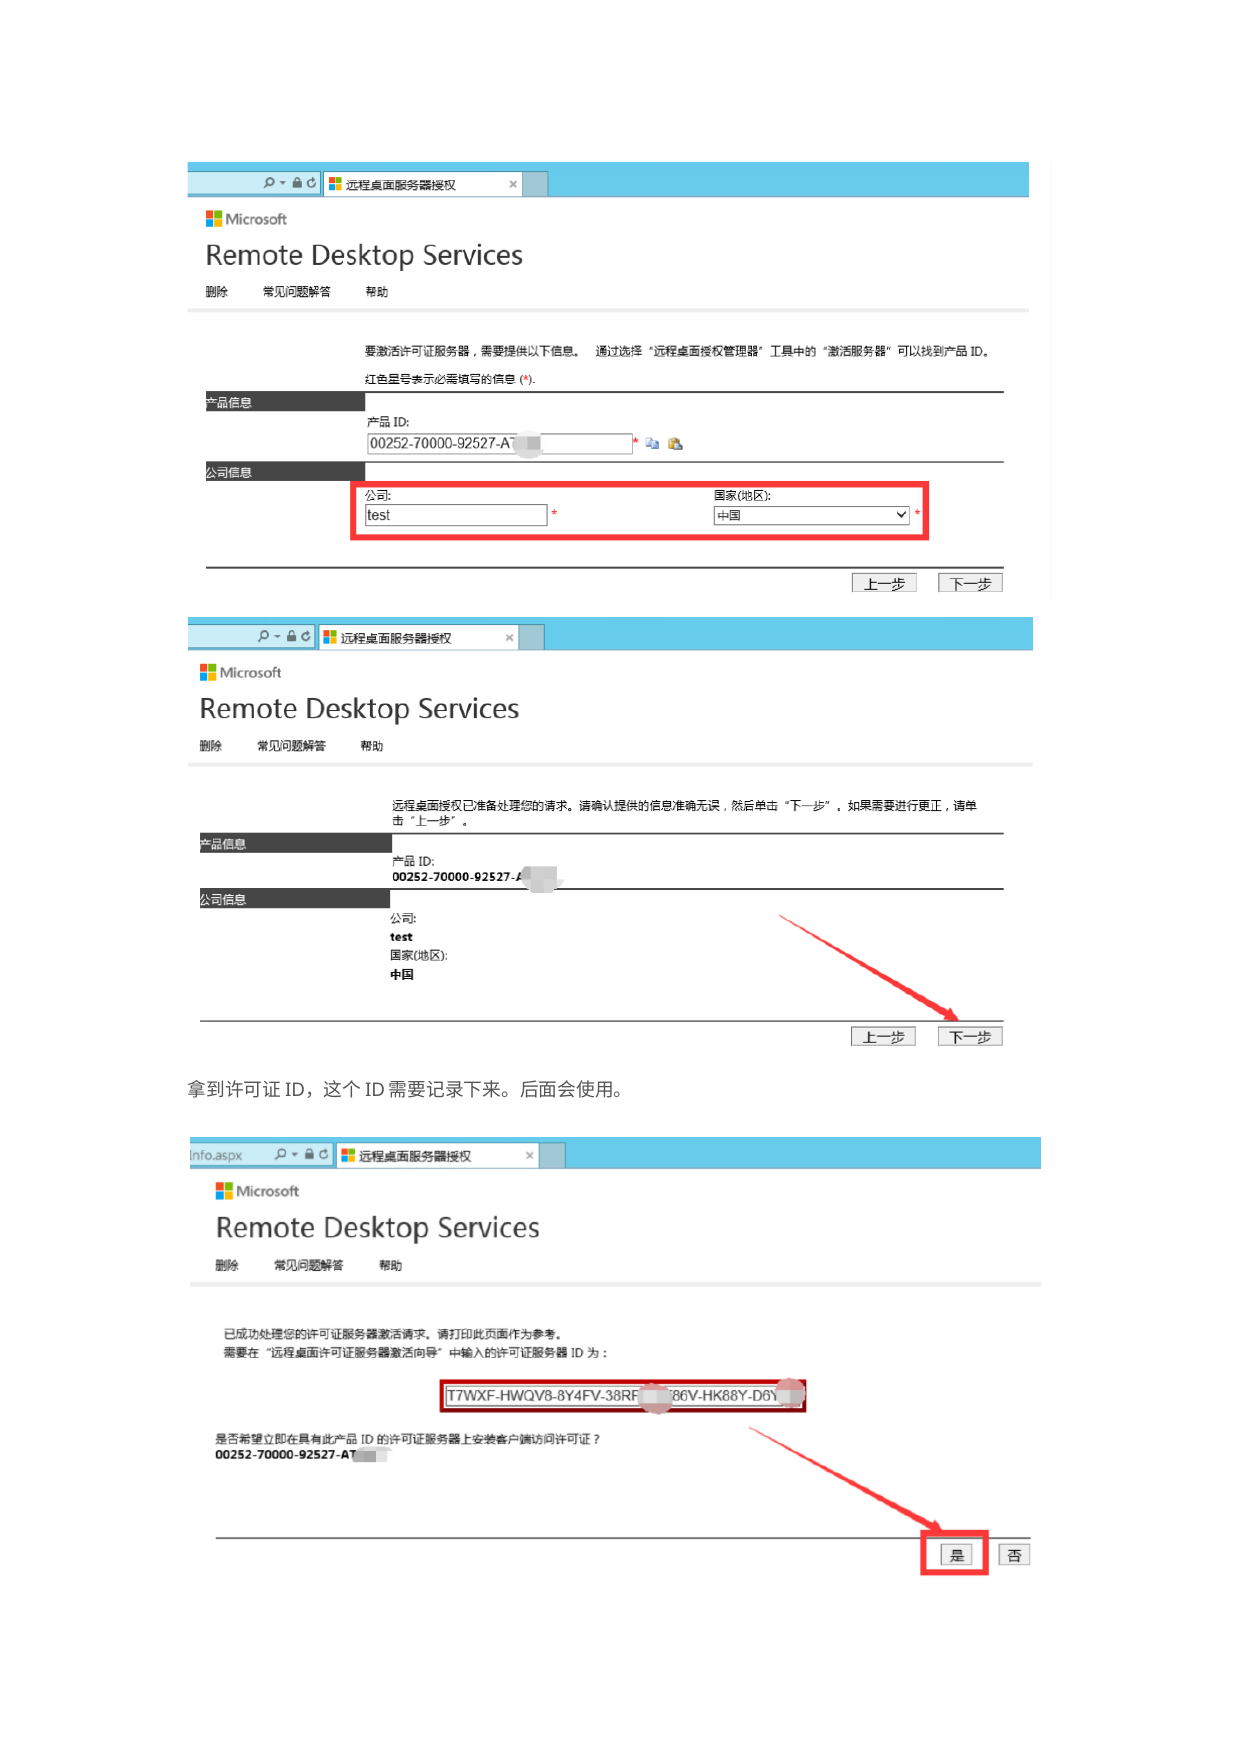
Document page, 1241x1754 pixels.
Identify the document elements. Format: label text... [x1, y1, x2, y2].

picture [187, 617, 1052, 1062]
picture [187, 1137, 1052, 1580]
text 拿到许可证ID，这个ID需要记录下来。后面会使用。 [187, 1072, 1053, 1104]
picture [187, 162, 1052, 605]
